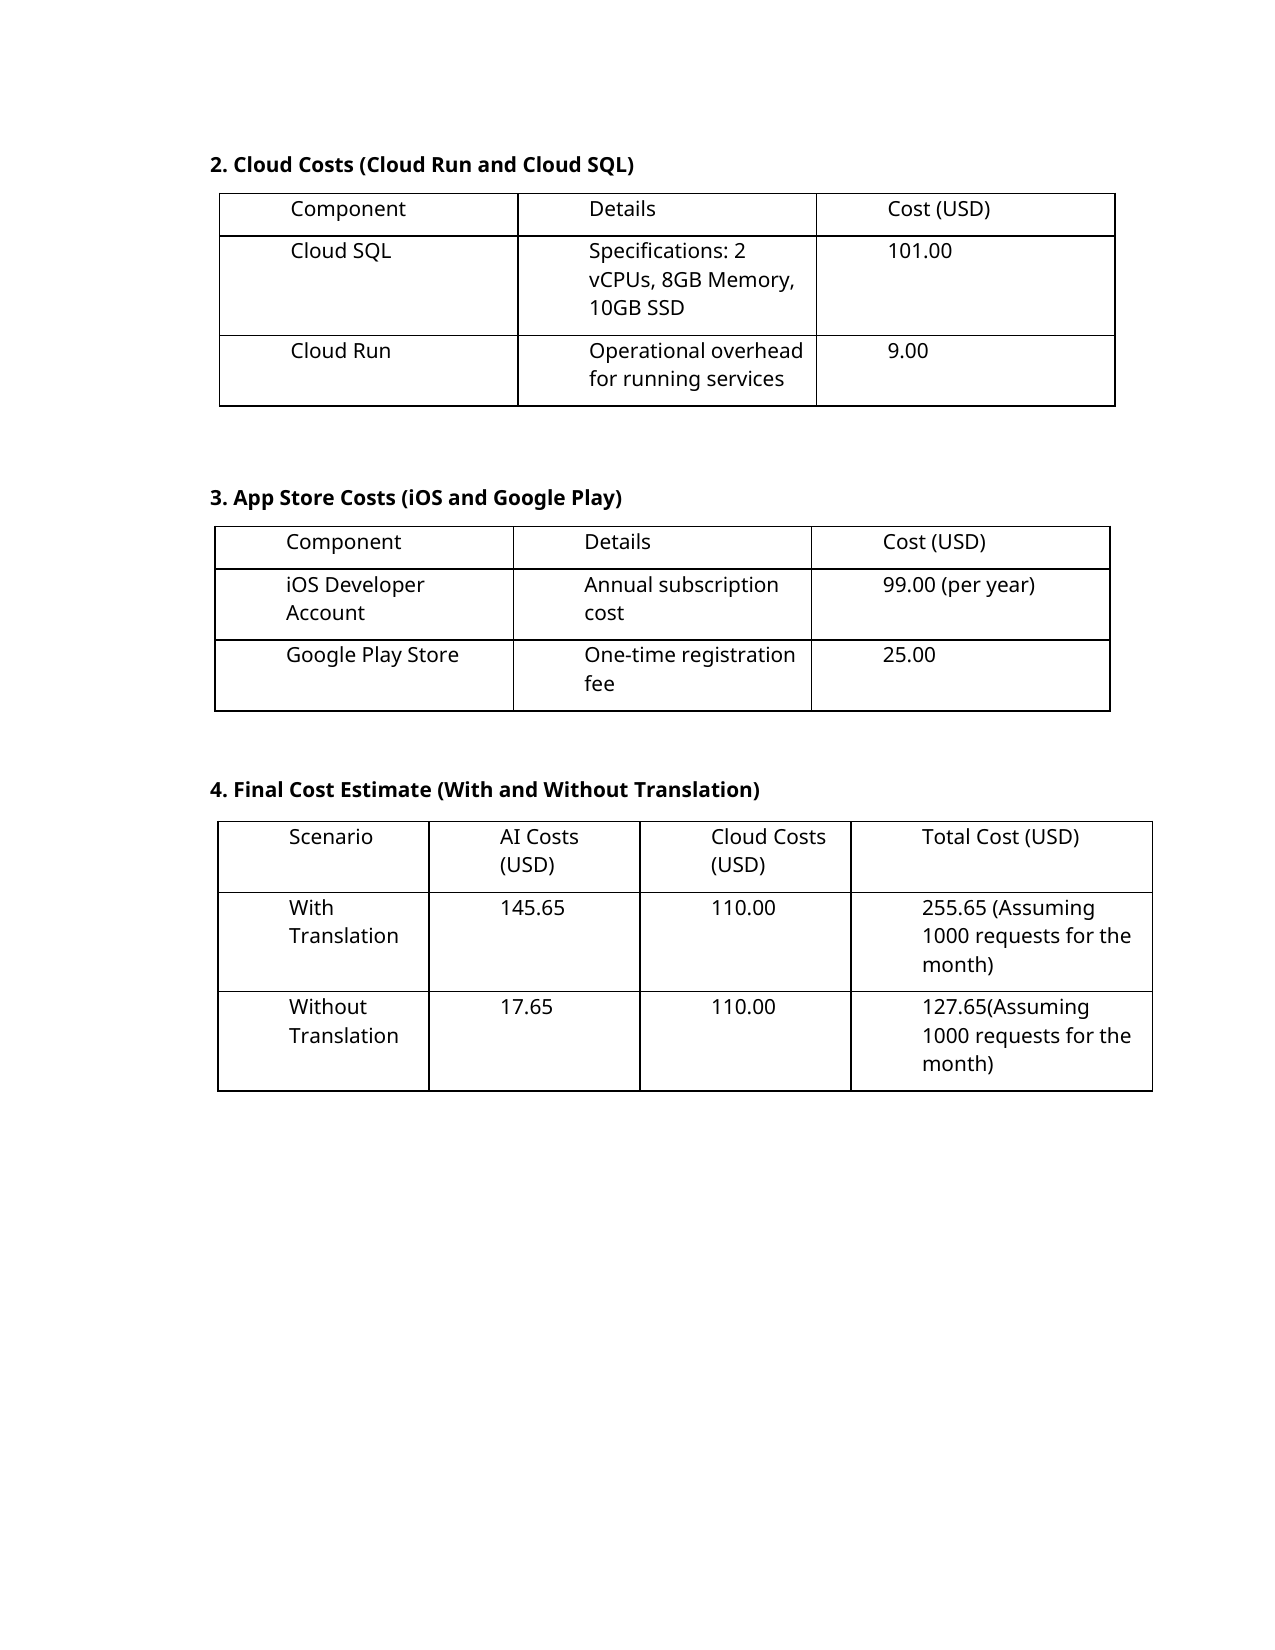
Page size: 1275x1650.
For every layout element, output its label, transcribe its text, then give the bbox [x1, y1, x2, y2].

table_header Component [216, 527, 513, 568]
table_header AI Costs (USD) [430, 822, 639, 891]
table_header Total Cost (USD) [852, 822, 1152, 891]
table_cell One-time registration fee [514, 641, 811, 710]
table_cell 101.00 [817, 237, 1114, 334]
text 2. Cloud Costs (Cloud Run and Cloud SQL) [210, 150, 1125, 178]
table_cell 110.00 [641, 992, 850, 1090]
table_cell 145.65 [430, 893, 639, 991]
table_cell 25.00 [812, 641, 1109, 710]
table_header Cost (USD) [812, 527, 1109, 568]
table_cell Specifications: 2 vCPUs, 8GB Memory, 10GB SSD [519, 237, 816, 334]
table_cell 255.65 (Assuming 1000 requests for the month) [852, 893, 1152, 991]
text 4. Final Cost Estimate (With and Without Translation) [210, 775, 1125, 803]
table_cell Cloud Run [220, 336, 517, 405]
table_header Scenario [219, 822, 428, 891]
table_cell Cloud SQL [220, 237, 517, 334]
table_header Details [519, 194, 816, 235]
table_cell Without Translation [219, 992, 428, 1090]
table_cell 9.00 [817, 336, 1114, 405]
table_cell With Translation [219, 893, 428, 991]
table_cell Annual subscription cost [514, 570, 811, 639]
table_cell 17.65 [430, 992, 639, 1090]
table_header Component [220, 194, 517, 235]
text 3. App Store Costs (iOS and Google Play) [210, 483, 1125, 511]
table_cell Operational overhead for running services [519, 336, 816, 405]
table_cell Google Play Store [216, 641, 513, 710]
table_header Cost (USD) [817, 194, 1114, 235]
table_cell iOS Developer Account [216, 570, 513, 639]
table_cell 110.00 [641, 893, 850, 991]
table_header Cloud Costs (USD) [641, 822, 850, 891]
table_cell 99.00 (per year) [812, 570, 1109, 639]
table_header Details [514, 527, 811, 568]
table_cell 127.65(Assuming 1000 requests for the month) [852, 992, 1152, 1090]
